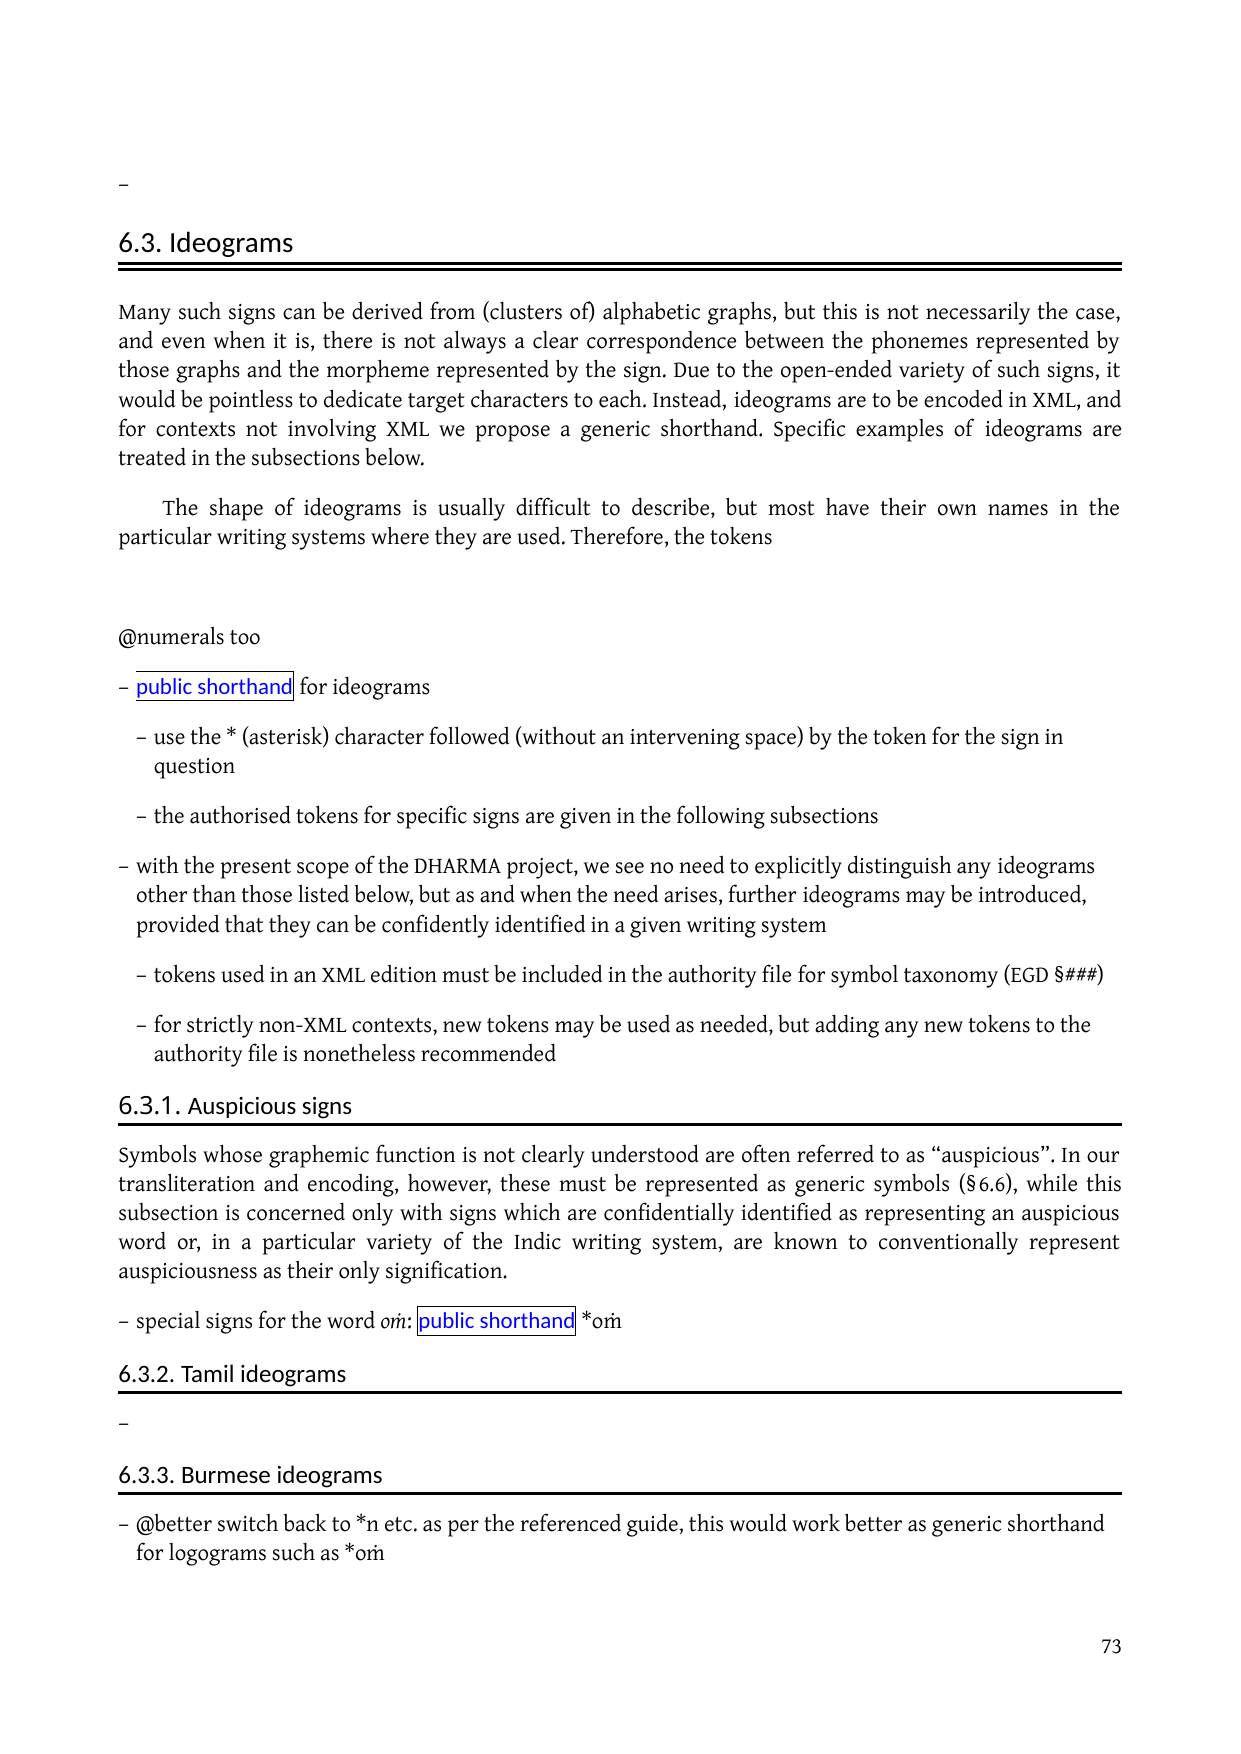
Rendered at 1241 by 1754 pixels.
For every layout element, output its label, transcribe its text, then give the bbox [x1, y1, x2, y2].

list public shorthand for ideograms [118, 671, 293, 700]
list special signs for the word oṁ: public shorthand *oṁ [418, 1307, 575, 1335]
text Many such signs can be derived from (clusters of) alphabetic graphs, but this is not necessarily the case, and even when it is, there is not always a clear correspondence between the phonemes represented by those graphs and the morpheme represented by the sign. Due to the open-ended variety of such signs, it would be pointless to dedicate target characters to each. Instead, ideograms are to be encoded in XML, and for contexts not involving XML we propose a generic shorthand. Specific examples of ideograms are treated in the subsections below. [118, 296, 1122, 471]
text @numerals too [118, 621, 1122, 650]
subtitle Auspicious signs [118, 1088, 1122, 1123]
list with the present scope of the DHARMA project, we see no need to explicitly distinguish any ideograms other than those listed below, but as and when the need arises, further ideograms may be introduced, provided that they can be confidently identified in a given writing system [118, 850, 1122, 938]
subtitle Tamil ideograms [118, 1356, 1122, 1391]
list the authorised tokens for specific signs are given in the following subsections [136, 800, 1122, 829]
text Symbols whose graphemic function is not clearly understood are often referred to as “auspicious”. In our transliteration and encoding, however, these must be represented as generic symbols (§6.6), while this subsection is concerned only with signs which are confidentially identified as representing an auspicious word or, in a particular variety of the Indic writing system, are known to conventionally represent auspiciousness as their only signification. [118, 1139, 1122, 1285]
list for strictly non-XML contexts, new tokens may be used as needed, but adding any new tokens to the authority file is nonetheless recommended [136, 1009, 1122, 1067]
list tokens used in an XML edition must be included in the authority file for symbol taxonomy (EGD §###) [136, 959, 1122, 988]
list special signs for the word oṁ: public shorthand *oṁ [118, 1306, 417, 1335]
list use the * (asterisk) character followed (without an intervening space) by the token for the sign in question [136, 721, 1122, 779]
list special signs for the word oṁ: public shorthand *oṁ [576, 1306, 1122, 1335]
subtitle Ideograms [118, 222, 1122, 262]
list public shorthand for ideograms [294, 671, 1122, 700]
text The shape of ideograms is usually difficult to describe, but most have their own names in the particular writing systems where they are used. Therefore, the tokens [118, 492, 1122, 550]
list @better switch back to *n etc. as per the referenced guide, this would work better as generic shorthand for logograms such as *oṁ [118, 1508, 1122, 1566]
subtitle Burmese ideograms [118, 1457, 1122, 1492]
